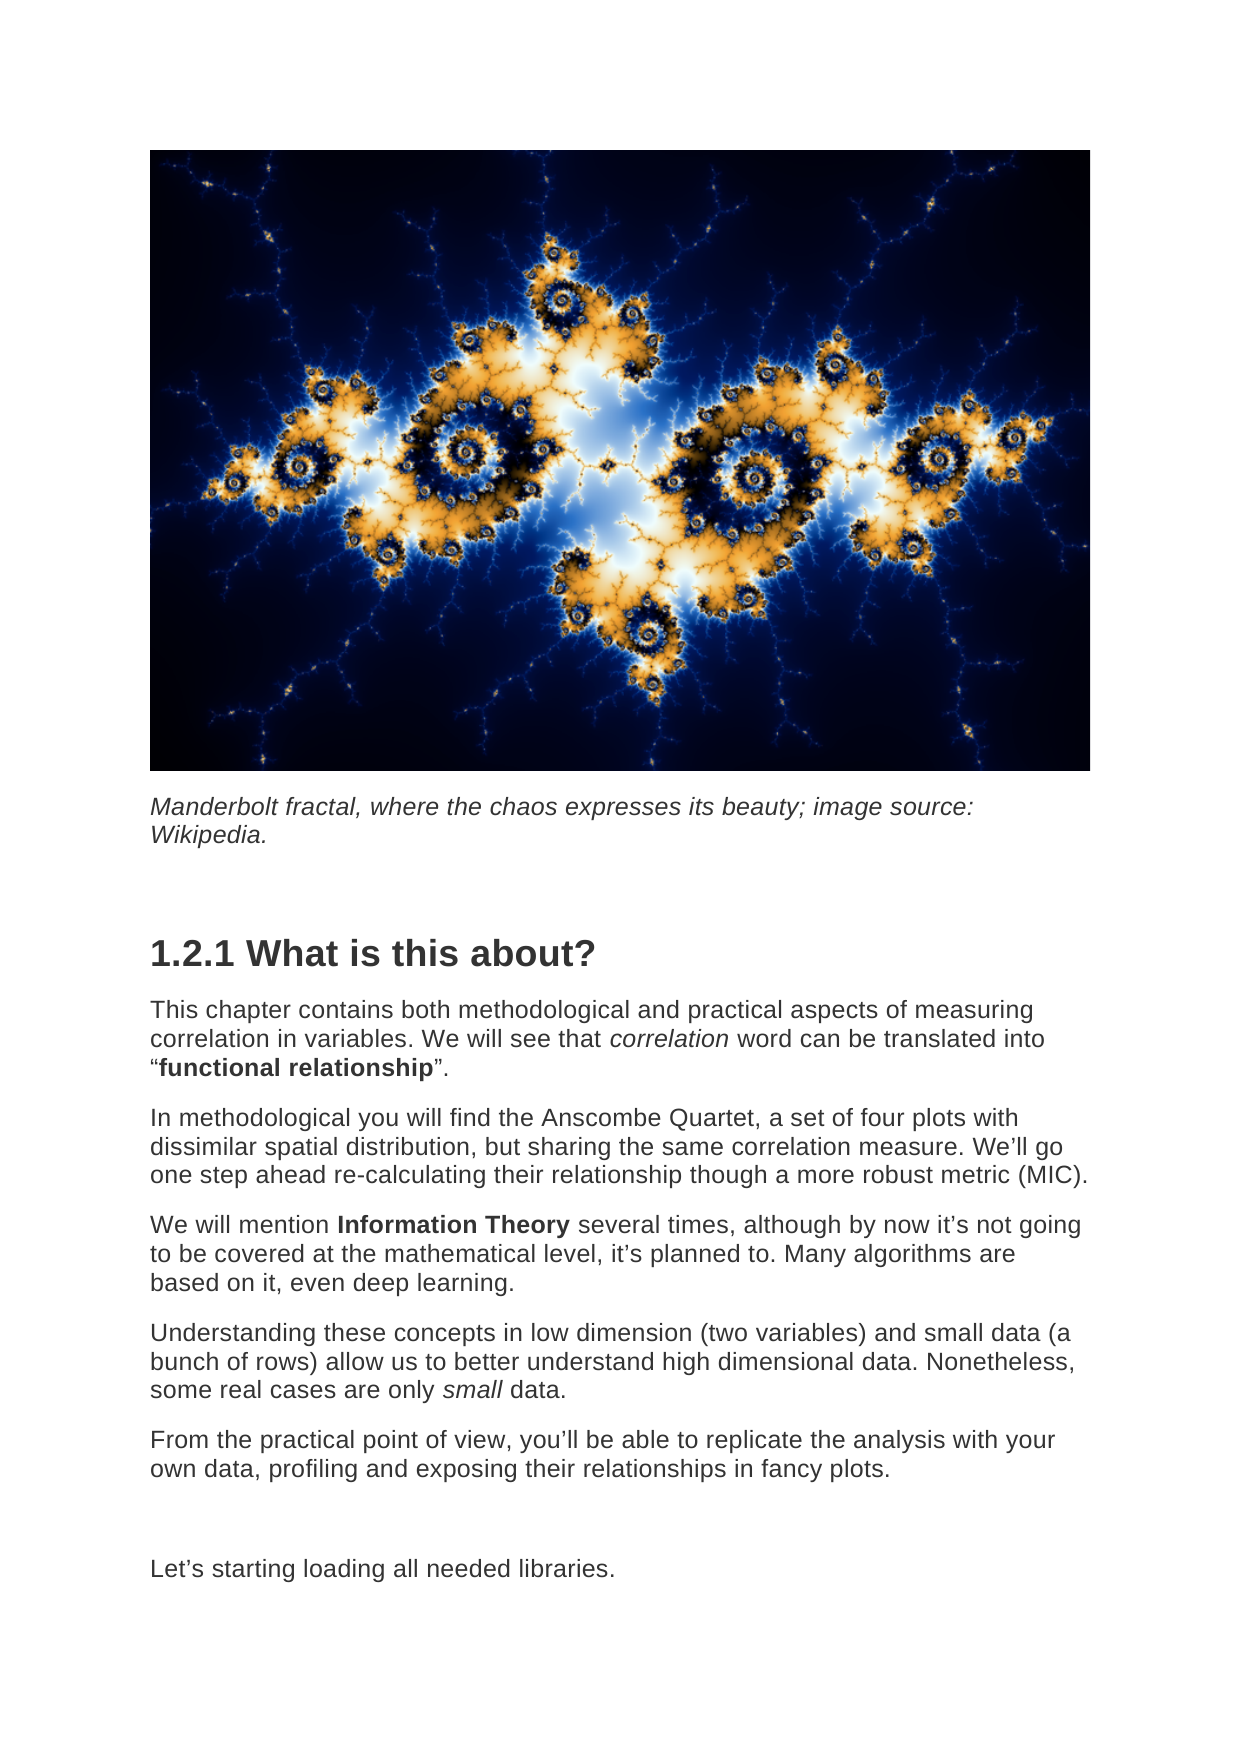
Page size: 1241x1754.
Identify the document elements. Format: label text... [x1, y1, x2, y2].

text This chapter contains both methodological and practical aspects of measuring correlation in variables. We will see that correlation word can be translated into “functional relationship”. [150, 996, 1090, 1082]
text We will mention Information Theory several times, although by now it’s not going to be covered at the mathematical level, it’s planned to. Many algorithms are based on it, even deep learning. [150, 1211, 1090, 1297]
text Let’s starting loading all needed libraries. [150, 1554, 1090, 1583]
picture [150, 150, 1091, 771]
text Understanding these concepts in low dimension (two variables) and small data (a bunch of rows) allow us to better understand high dimensional data. Nonetheless, some real cases are only small data. [150, 1318, 1090, 1404]
text In methodological you will find the Anscombe Quartet, a set of four plots with dissimilar spatial distribution, but sharing the same correlation measure. We’ll go one step ahead re-calculating their relationship though a more robust metric (MIC). [150, 1103, 1090, 1189]
text Manderbolt fractal, where the chaos expresses its beauty; image source: Wikipedia. [150, 792, 1090, 849]
subtitle 1.2.1 What is this about? [150, 931, 1090, 974]
text From the practical point of view, you’ll be able to replicate the analysis with your own data, profiling and exposing their relationships in fancy plots. [150, 1426, 1090, 1483]
